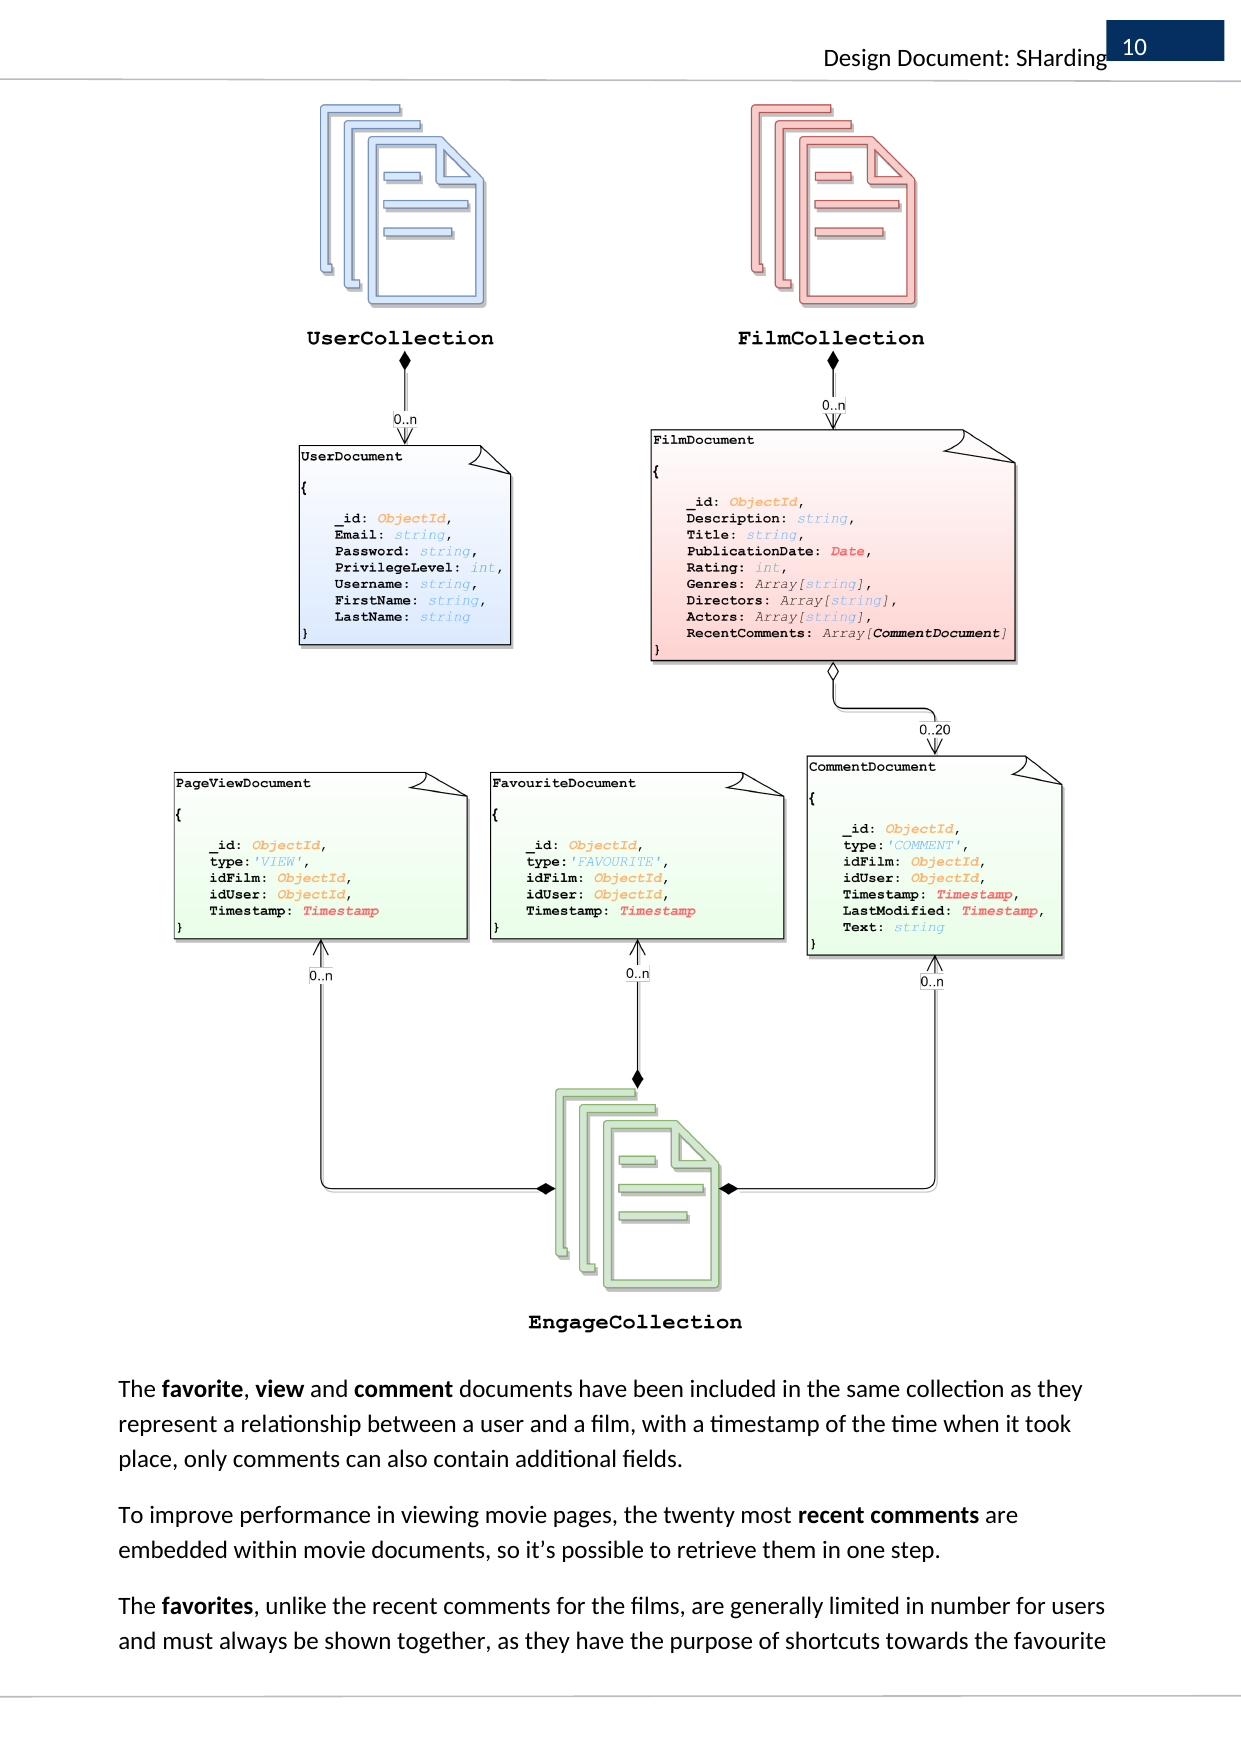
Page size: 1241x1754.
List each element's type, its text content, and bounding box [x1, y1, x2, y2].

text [118, 1590, 1122, 1655]
text The favorite, view and comment documents have been included in the same collection as they represent a relationship between a user and a film, with a timestamp of the time when it took place, only comments can also contain additional fields. [118, 1373, 1122, 1474]
picture [173, 104, 1067, 1348]
text To improve performance in viewing movie pages, the twenty most recent comments are embedded within movie documents, so it’s possible to retrieve them in one step. [118, 1499, 1122, 1564]
